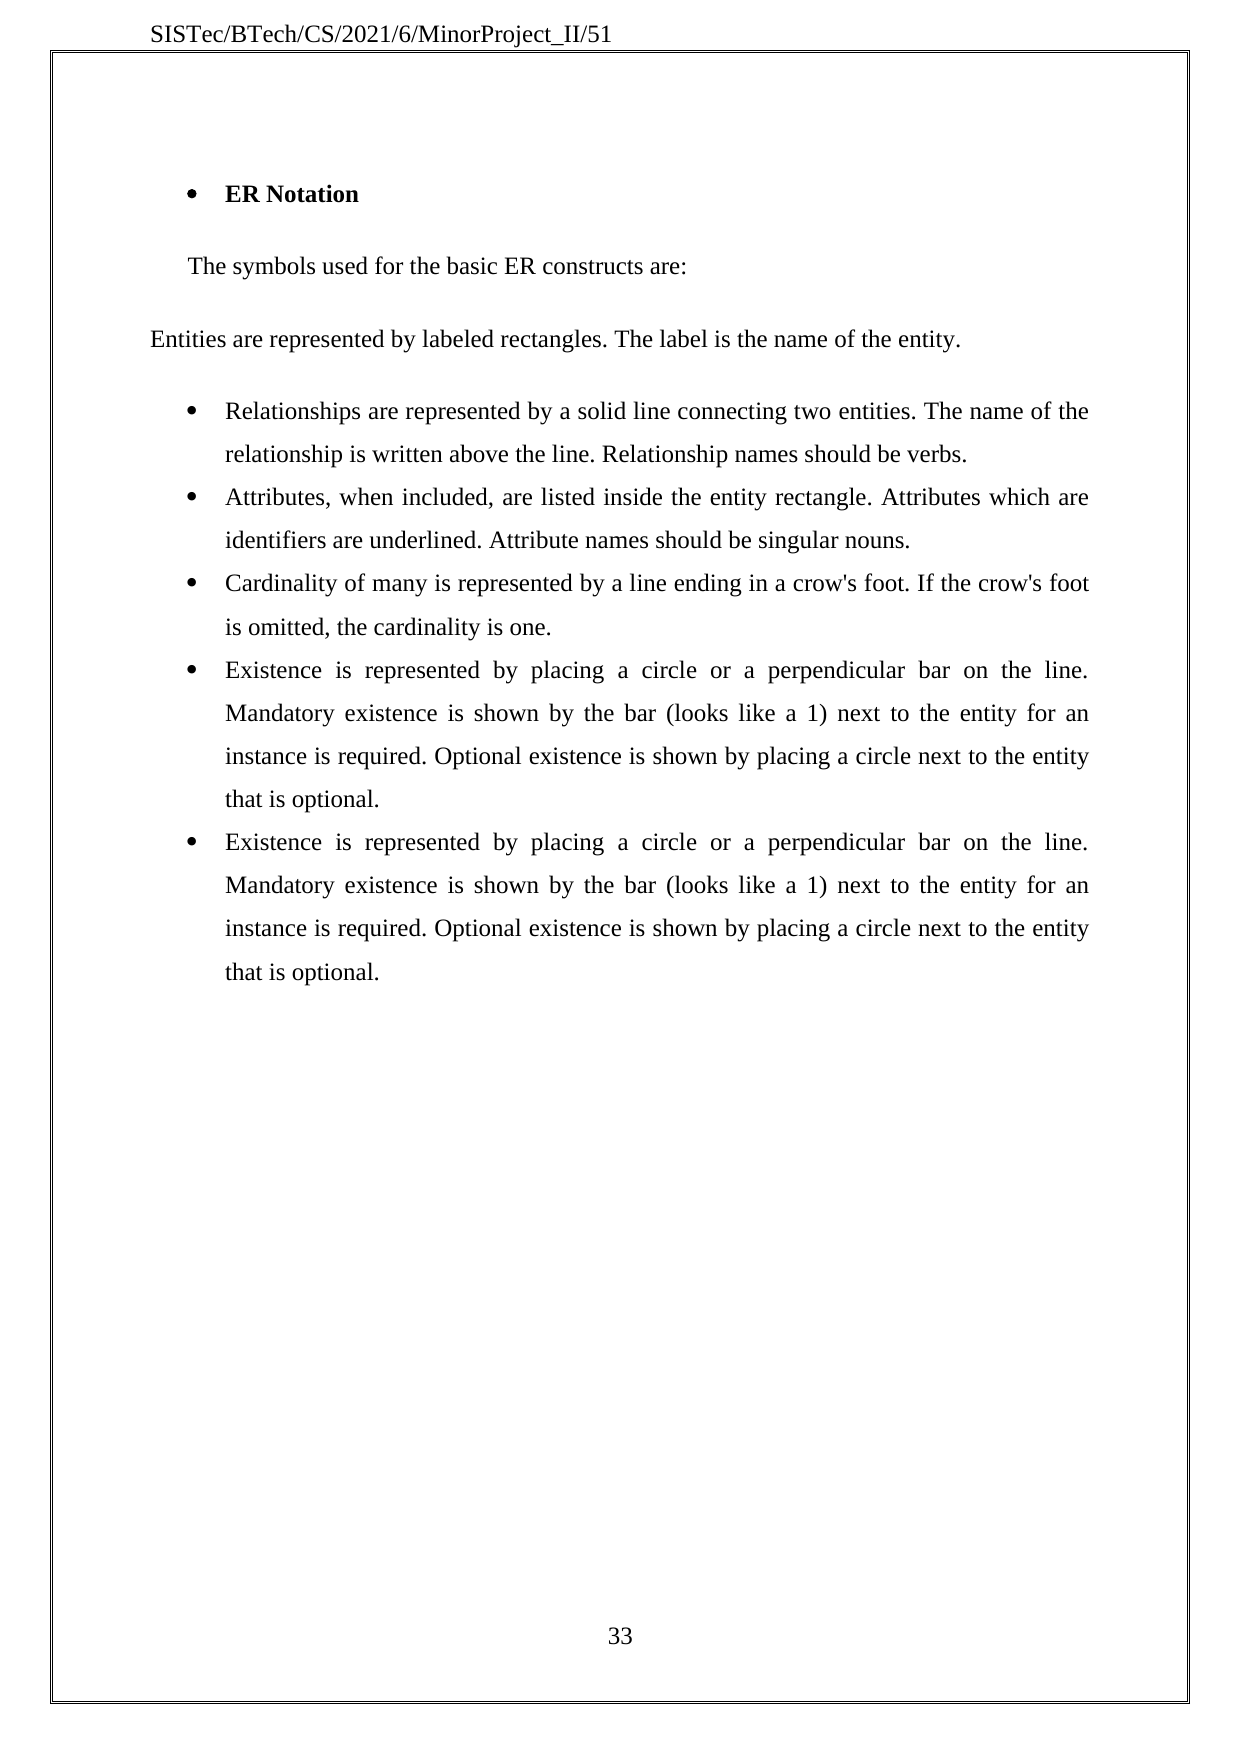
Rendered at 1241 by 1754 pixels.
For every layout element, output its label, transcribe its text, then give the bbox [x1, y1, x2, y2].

list Existence is represented by placing a circle or a perpendicular bar on the line. Mandatory existence is shown by the bar (looks like a 1) next to the entity for an instance is required. Optional existence is shown by placing a circle next to the entity that is optional. [187, 827, 1090, 985]
text The symbols used for the basic ER constructs are: [187, 251, 1090, 280]
list Attributes, when included, are listed inside the entity rectangle. Attributes which are identifiers are underlined. Attribute names should be singular nouns. [187, 482, 1090, 554]
list Cardinality of many is represented by a line ending in a crow's foot. If the crow's foot is omitted, the cardinality is one. [187, 568, 1090, 640]
list Existence is represented by placing a circle or a perpendicular bar on the line. Mandatory existence is shown by the bar (looks like a 1) next to the entity for an instance is required. Optional existence is shown by placing a circle next to the entity that is optional. [187, 655, 1090, 813]
list ER Notation [187, 179, 1090, 208]
text Entities are represented by labeled rectangles. The label is the name of the entity. [150, 324, 1090, 352]
list Relationships are represented by a solid line connecting two entities. The name of the relationship is written above the line. Relationship names should be verbs. [187, 396, 1090, 468]
